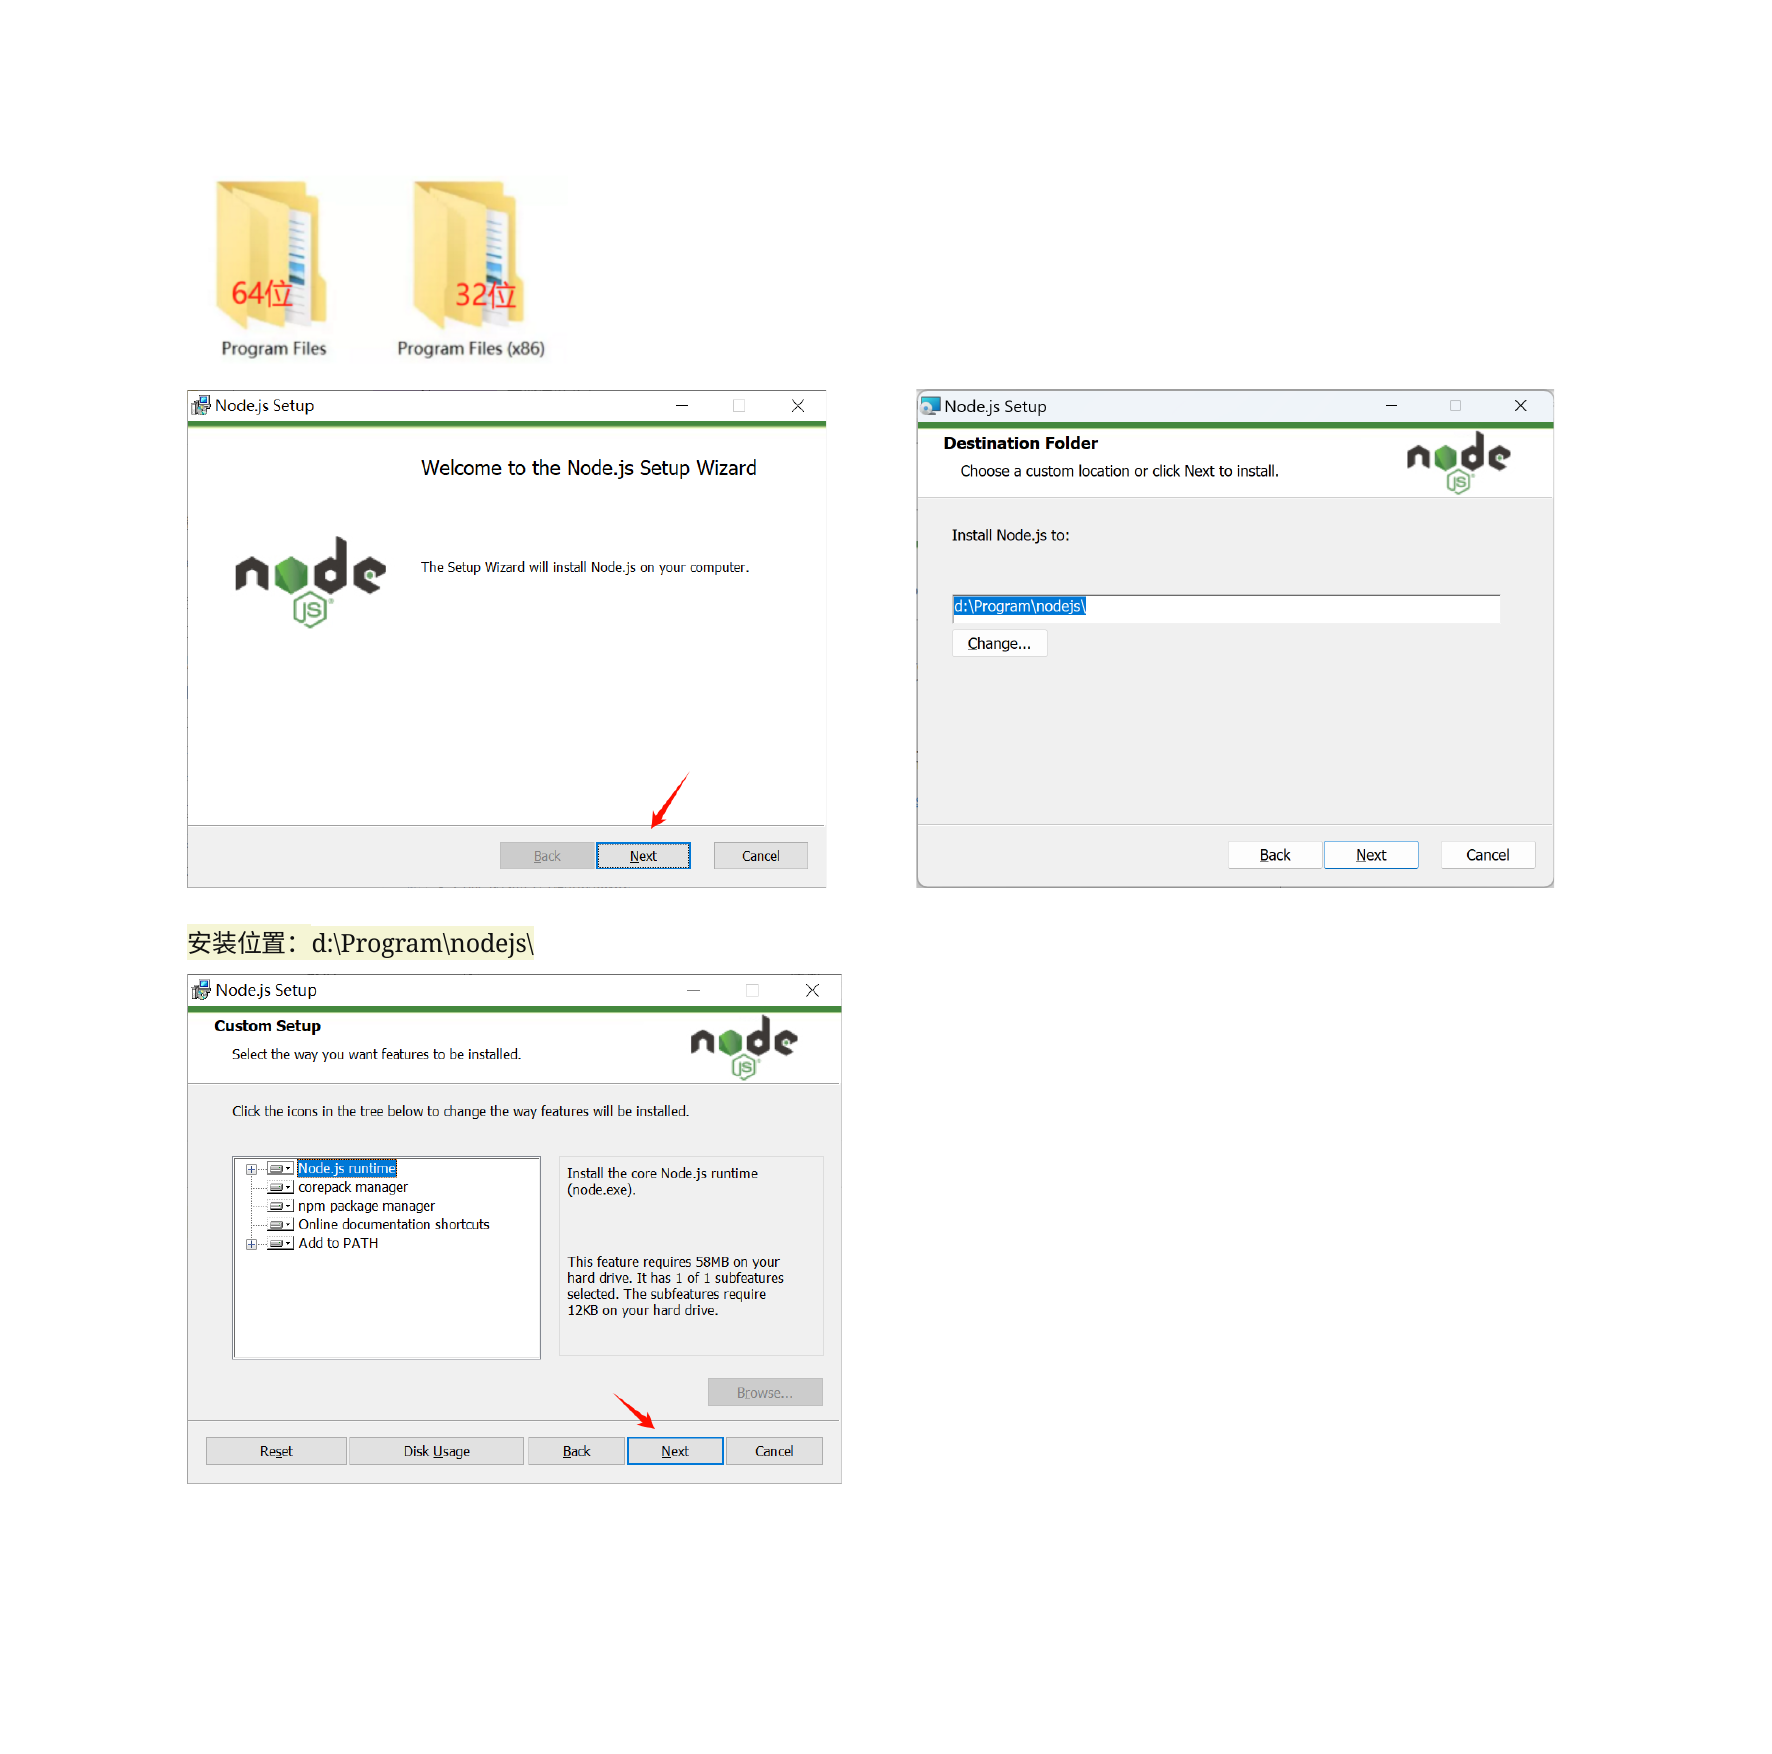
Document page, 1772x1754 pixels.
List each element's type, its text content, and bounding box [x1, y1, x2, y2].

picture [187, 162, 574, 371]
picture [187, 390, 827, 888]
text 安装位置：d:\Program\nodejs\ [187, 909, 1585, 974]
picture [187, 974, 842, 1484]
picture [916, 389, 1555, 888]
